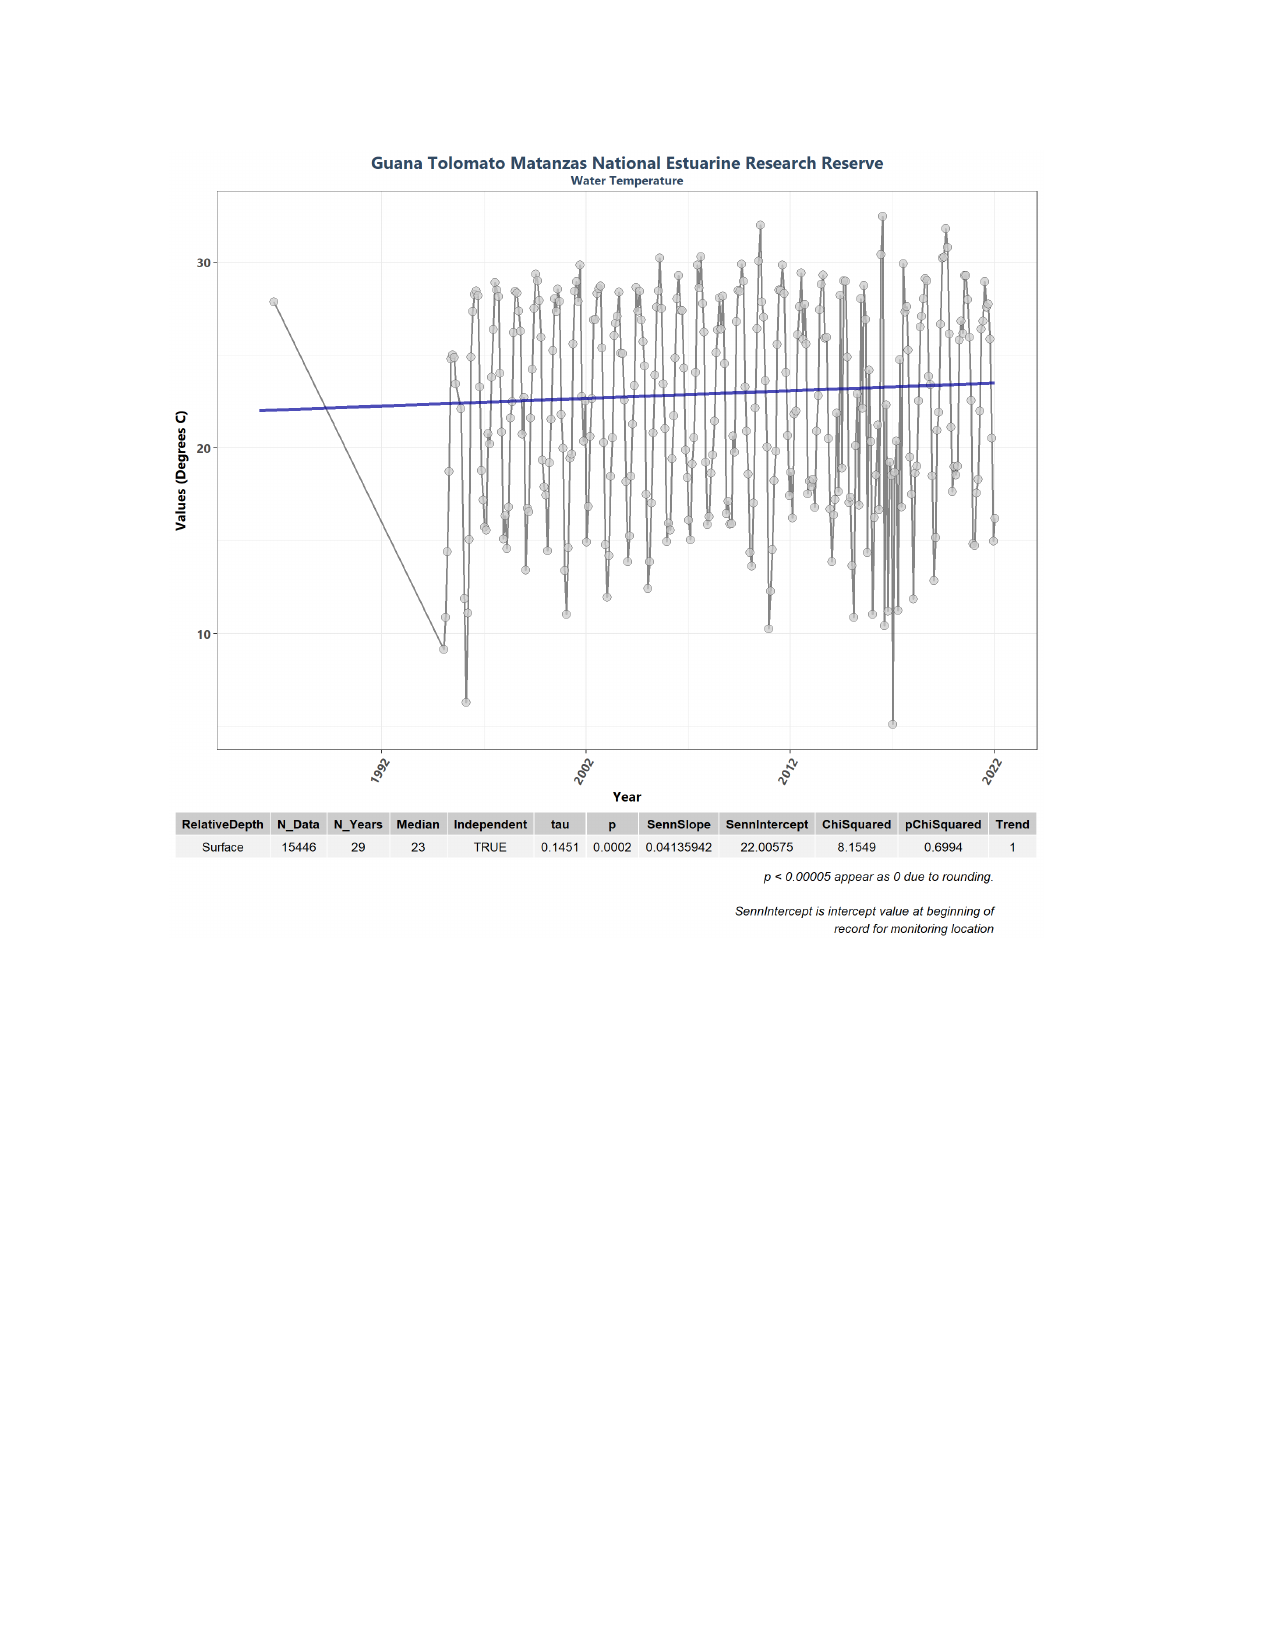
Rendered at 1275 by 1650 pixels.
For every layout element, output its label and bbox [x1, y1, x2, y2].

picture [168, 150, 1044, 938]
